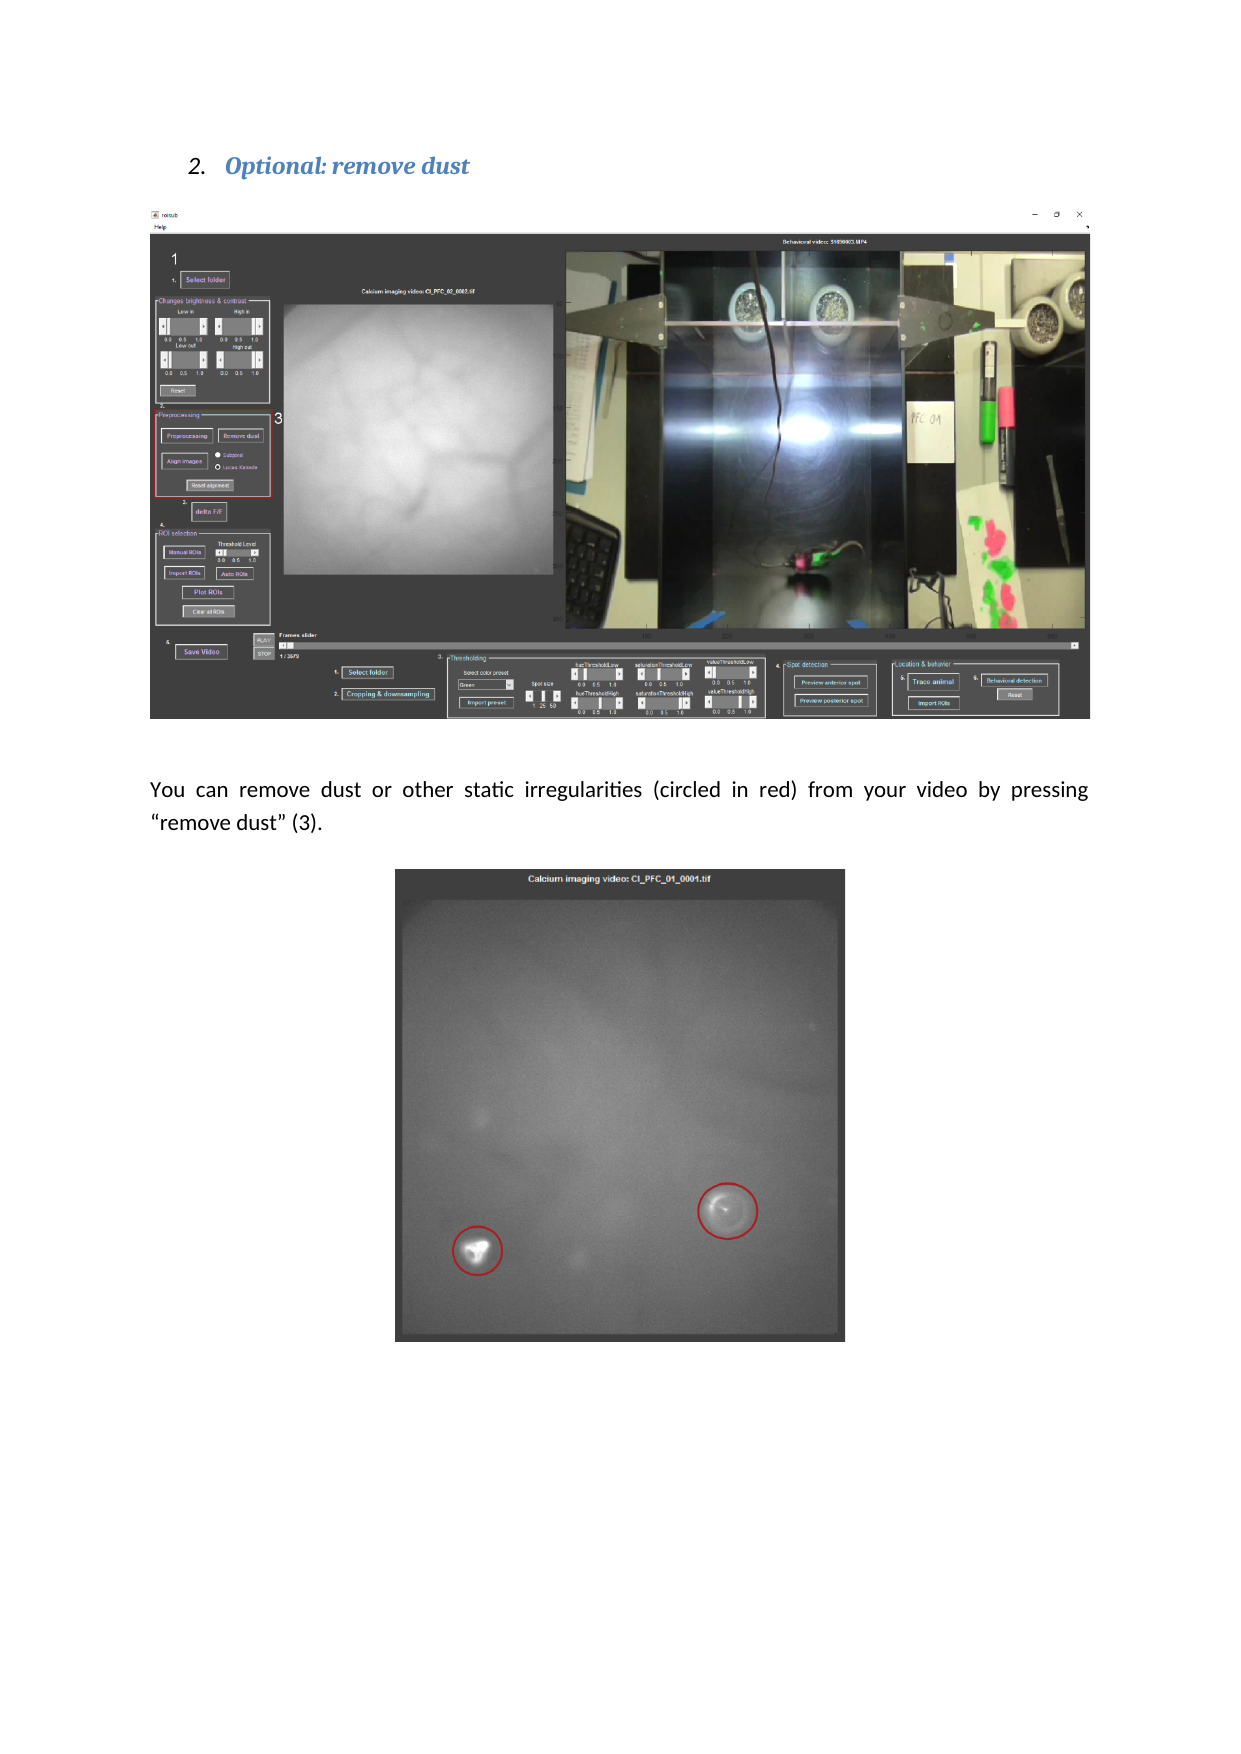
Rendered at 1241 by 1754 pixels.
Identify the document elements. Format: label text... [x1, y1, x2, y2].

subtitle Optional: remove dust [187, 150, 1090, 181]
picture [395, 869, 846, 1342]
picture [150, 210, 1091, 719]
text You can remove dust or other static irregularities (circled in red) from your video by pressing “remove dust” (3). [150, 776, 1090, 836]
